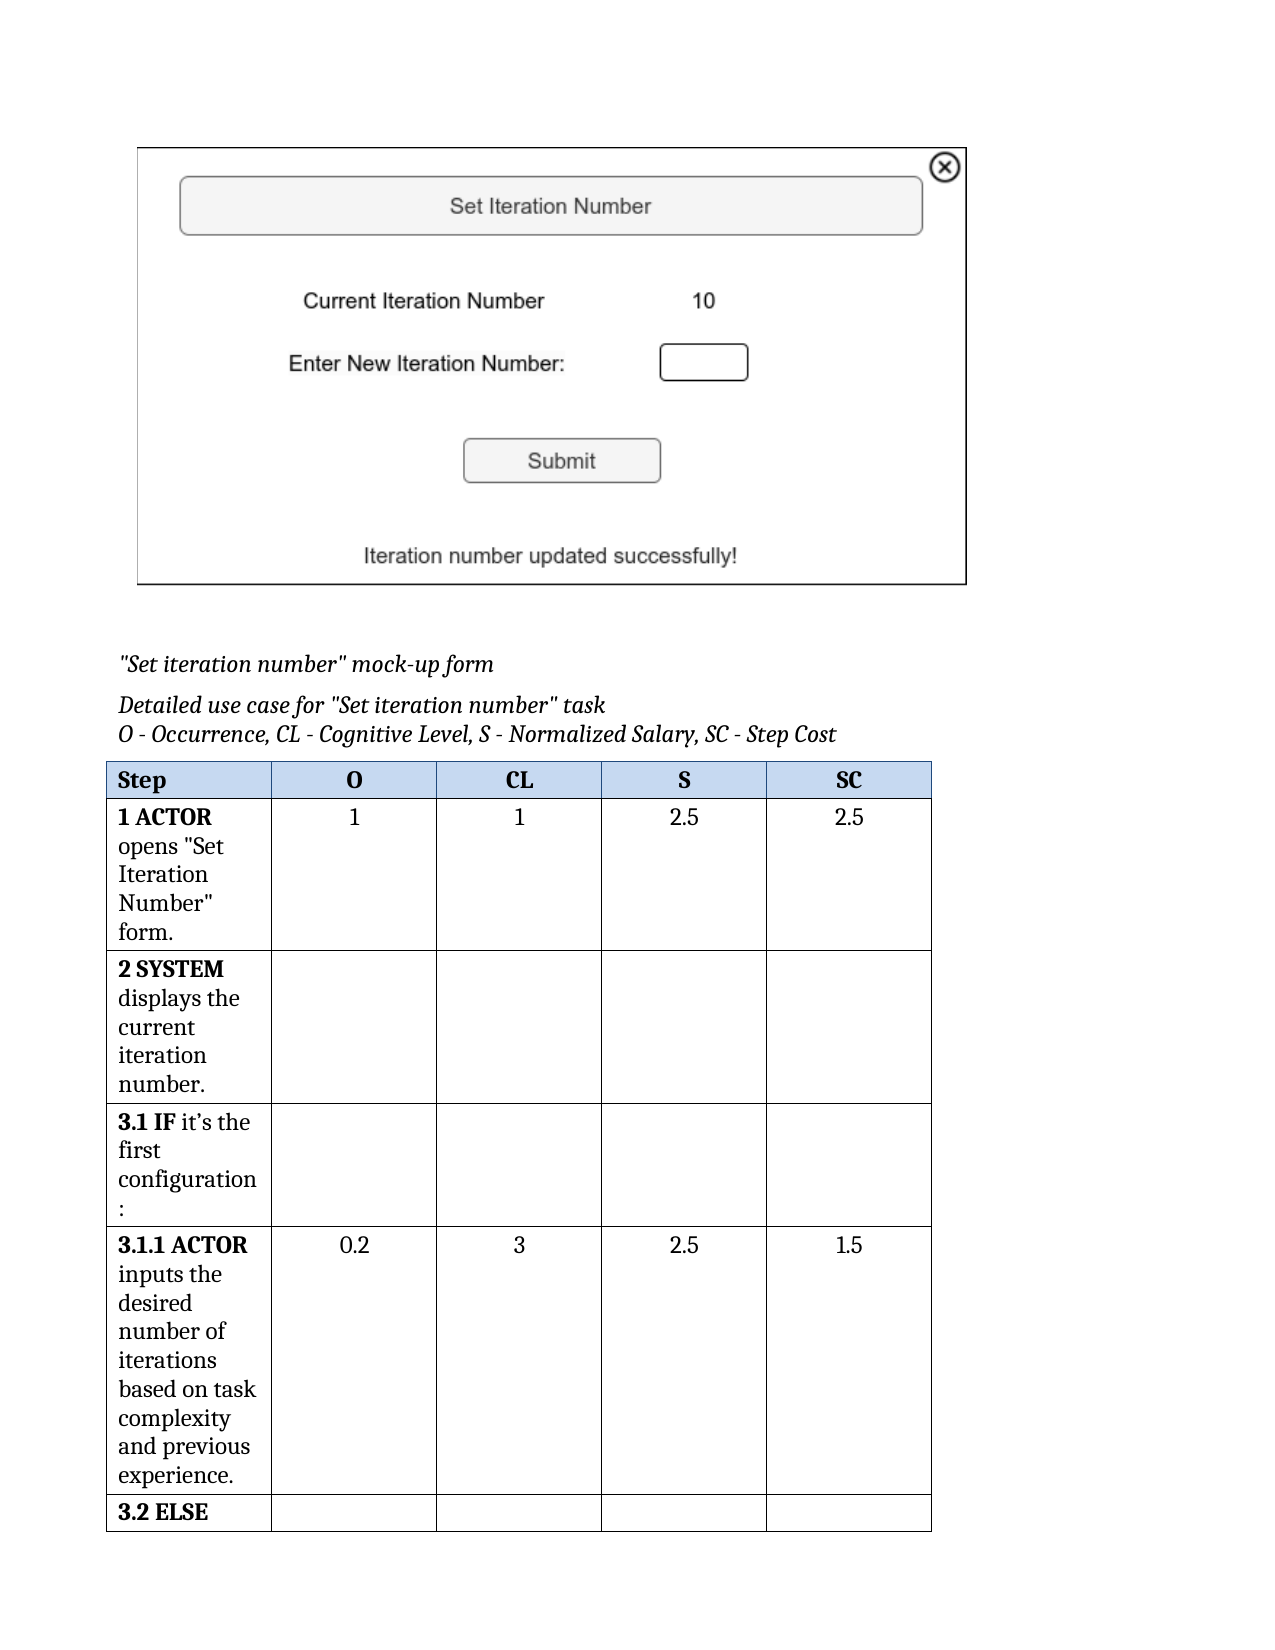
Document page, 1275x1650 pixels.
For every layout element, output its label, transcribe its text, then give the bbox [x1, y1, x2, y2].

table_header Step [107, 762, 271, 798]
table_cell 0.2 [272, 1227, 436, 1493]
table_cell [272, 1104, 436, 1226]
table_cell [602, 951, 766, 1103]
table_cell 2.5 [602, 1227, 766, 1493]
table_header CL [437, 762, 601, 798]
table_cell [437, 1104, 601, 1226]
table_cell [437, 1495, 601, 1531]
table_header O [272, 762, 436, 798]
text "Set iteration number" mock-up form [118, 649, 1157, 678]
table_cell [602, 1495, 766, 1531]
table_cell 3.2 ELSE (subsequent configurations): [107, 1495, 271, 1531]
table_cell [272, 951, 436, 1103]
picture [137, 147, 967, 629]
table_cell 3.1 IF it’s the first configuration: [107, 1104, 271, 1226]
table_cell 2.5 [602, 799, 766, 950]
table_cell 2 SYSTEM displays the current iteration number. [107, 951, 271, 1103]
table_cell [437, 951, 601, 1103]
table_cell 1 [437, 799, 601, 950]
table_cell 3.1.1 ACTOR inputs the desired number of iterations based on task complexity and previous experience. [107, 1227, 271, 1493]
table_header SC [767, 762, 931, 798]
table_cell 1 [272, 799, 436, 950]
table_cell [602, 1104, 766, 1226]
table_cell 2.5 [767, 799, 931, 950]
table_cell [272, 1495, 436, 1531]
table_cell [767, 951, 931, 1103]
table_cell 3 [437, 1227, 601, 1493]
table_cell [767, 1104, 931, 1226]
table_cell [767, 1495, 931, 1531]
table_header S [602, 762, 766, 798]
table_cell 1.5 [767, 1227, 931, 1493]
text Detailed use case for "Set iteration number" task O - Occurrence, CL - Cognitive Level, S - Normalized Salary, SC - Step Cost [118, 691, 1157, 748]
table_cell 1 ACTOR opens "Set Iteration Number" form. [107, 799, 271, 950]
